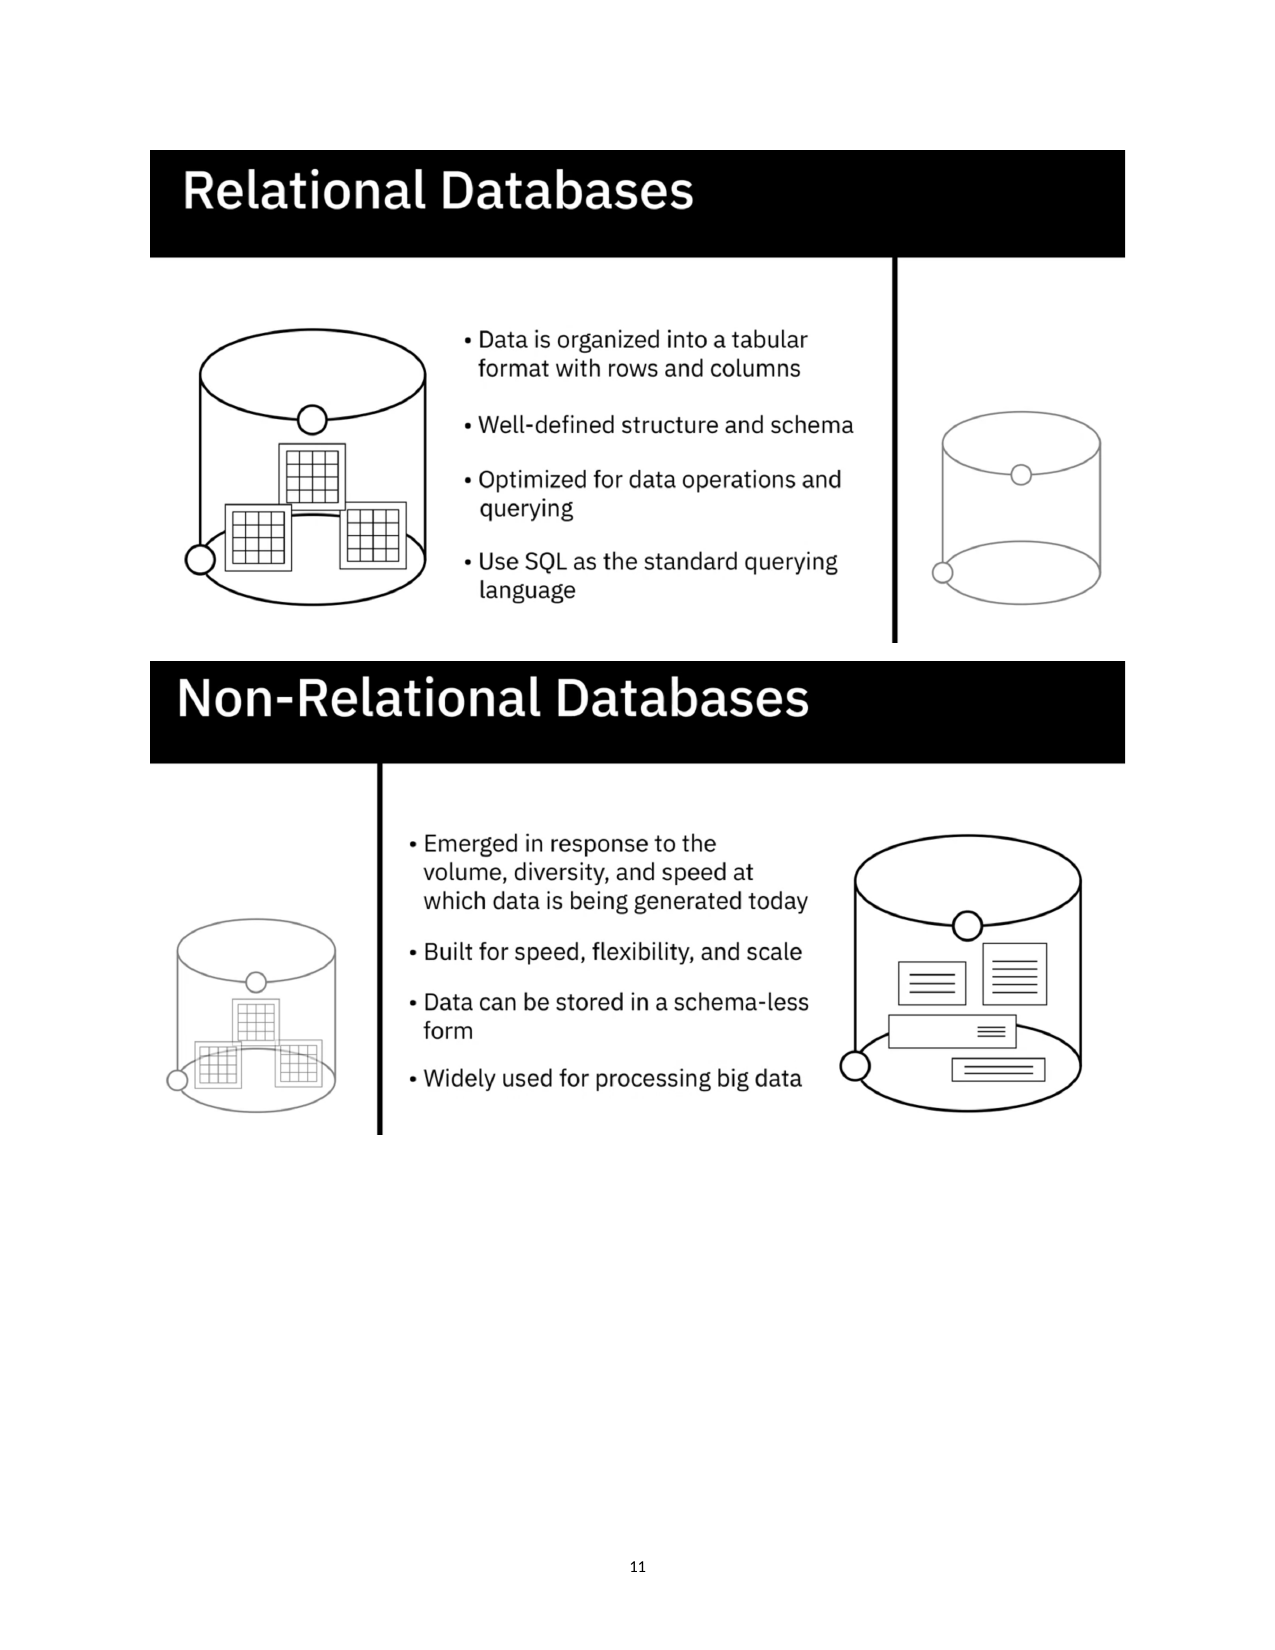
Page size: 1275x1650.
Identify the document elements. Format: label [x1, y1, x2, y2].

picture [150, 150, 1125, 643]
picture [150, 661, 1125, 1135]
